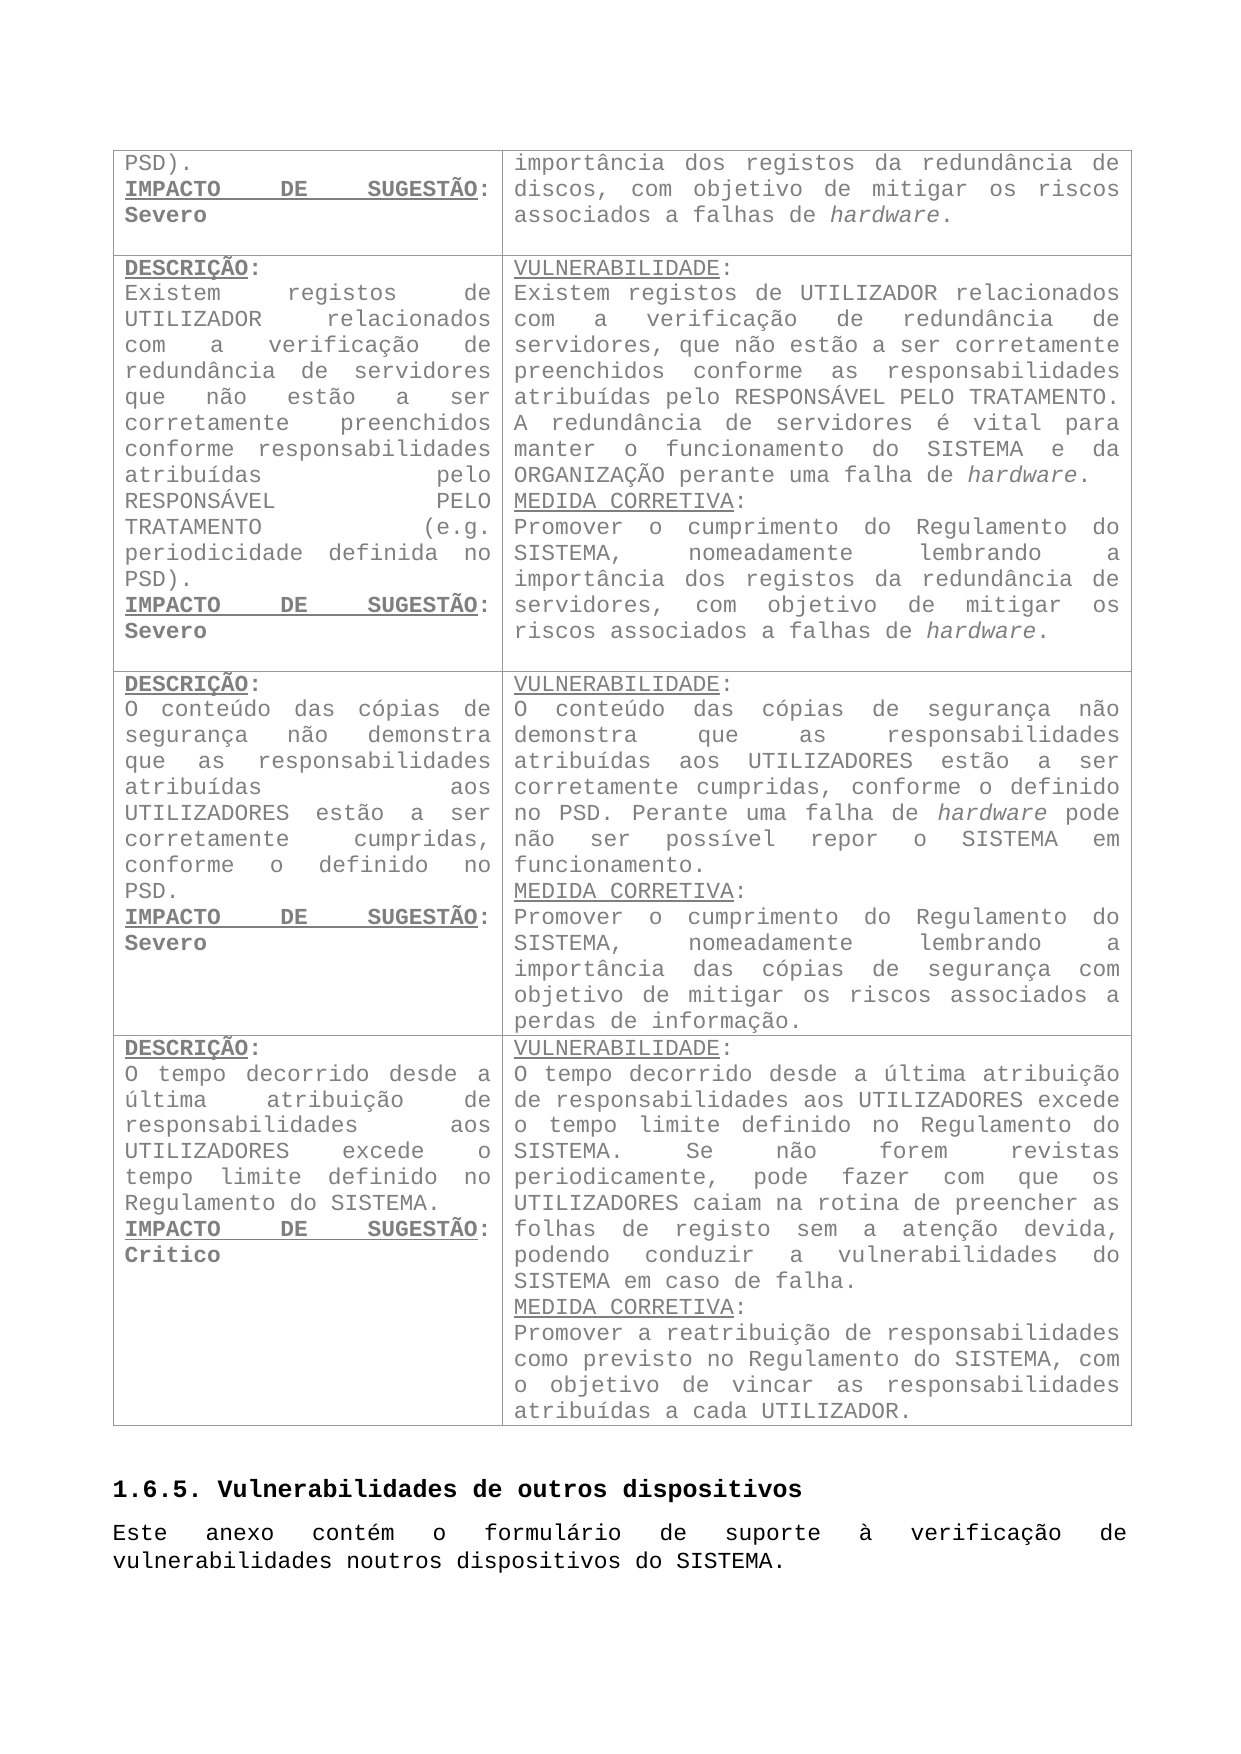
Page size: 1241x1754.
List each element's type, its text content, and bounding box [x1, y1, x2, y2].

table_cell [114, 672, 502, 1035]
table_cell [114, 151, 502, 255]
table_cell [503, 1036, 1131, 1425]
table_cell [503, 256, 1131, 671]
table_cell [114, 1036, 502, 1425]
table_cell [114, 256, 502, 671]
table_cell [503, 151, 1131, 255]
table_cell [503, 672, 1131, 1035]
text Este anexo contém o formulário de suporte à verificação de vulnerabilidades noutros dispositivos do SISTEMA. [112, 1521, 1128, 1575]
text Vulnerabilidades de outros dispositivos [112, 1476, 1128, 1504]
